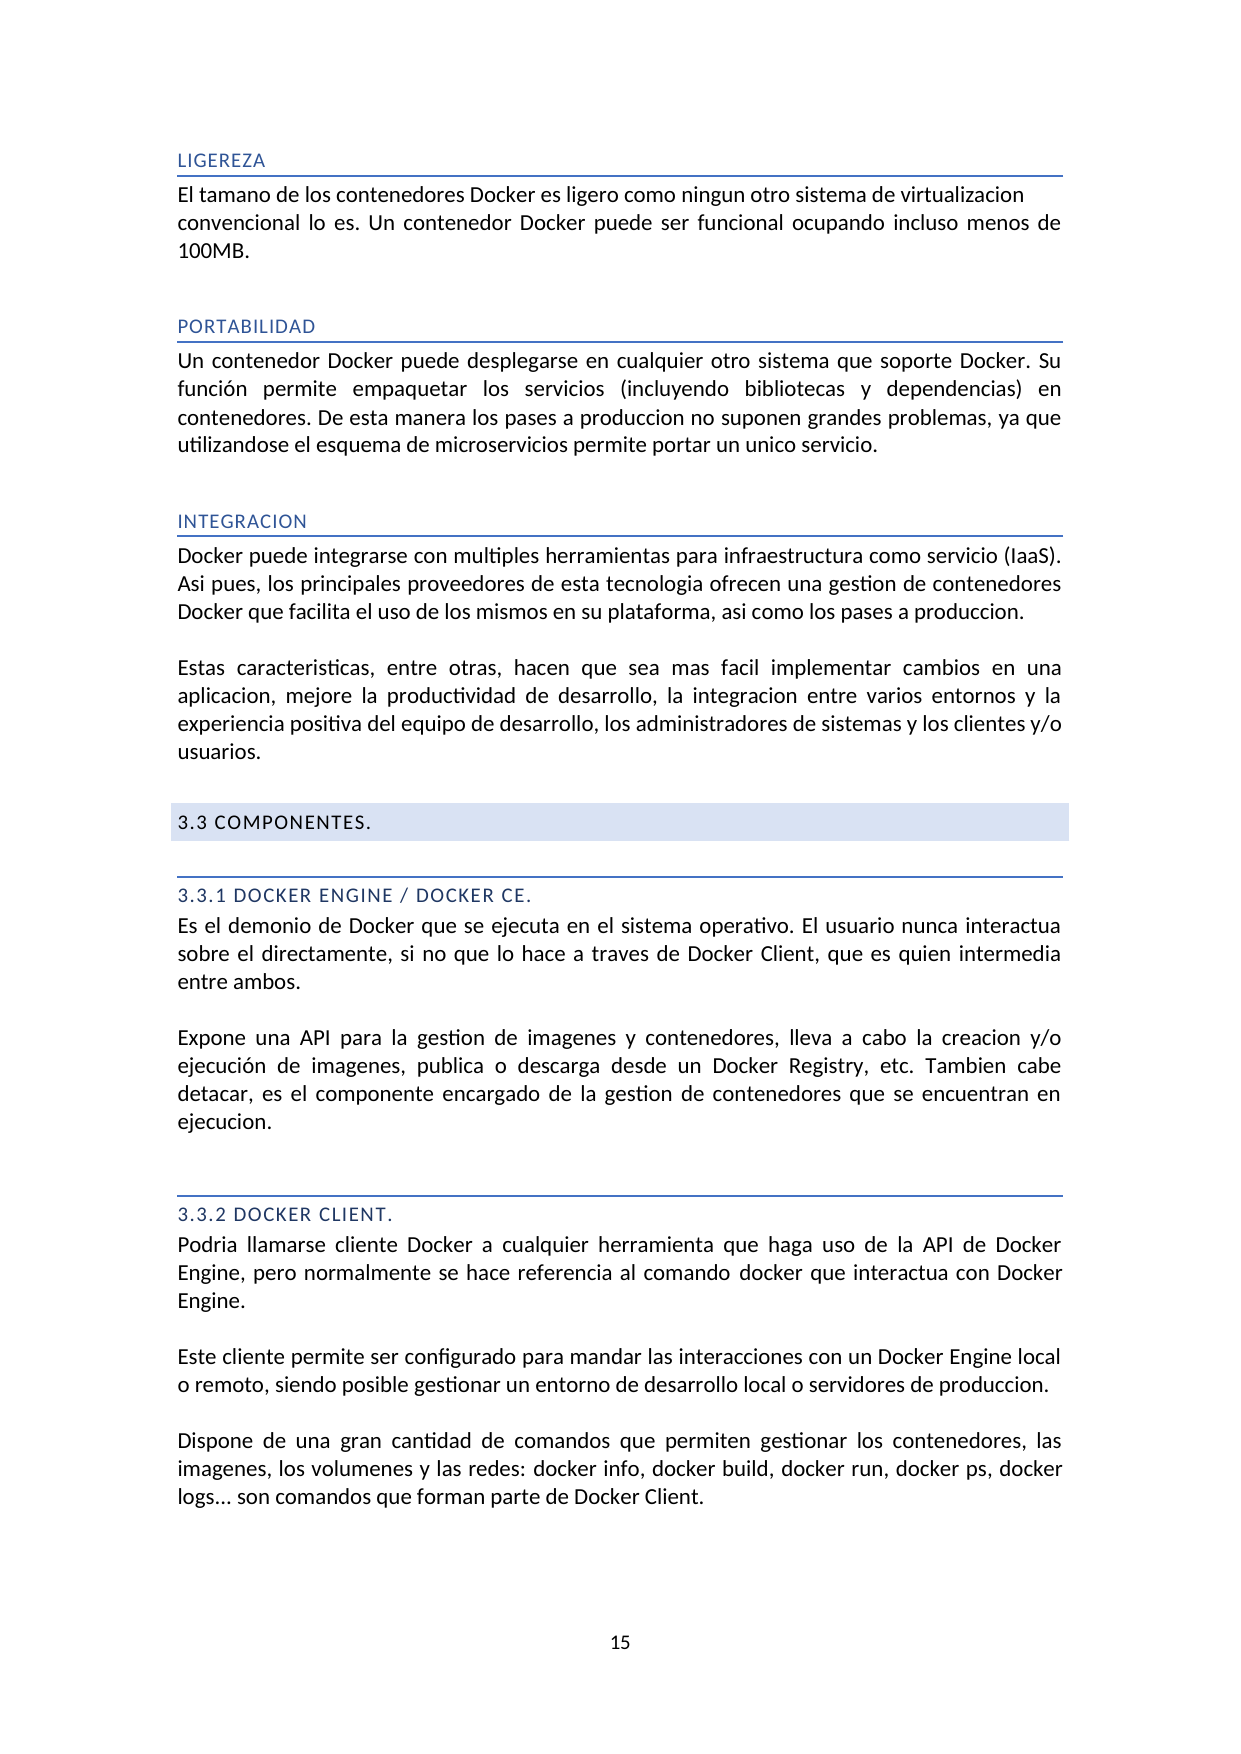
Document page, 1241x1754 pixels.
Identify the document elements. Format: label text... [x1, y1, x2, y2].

subtitle PORTABILIDAD [177, 314, 1063, 341]
subtitle 3.3.2 Docker Client. [177, 1197, 1063, 1226]
text Un contenedor Docker puede desplegarse en cualquier otro sistema que soporte Docker. Su función permite empaquetar los servicios (incluyendo bibliotecas y dependencias) en contenedores. De esta manera los pases a produccion no suponen grandes problemas, ya que utilizandose el esquema de microservicios permite portar un unico servicio. [177, 347, 1063, 459]
subtitle INTEGRACION [177, 508, 1063, 535]
subtitle 3.3 Componentes. [177, 810, 1063, 835]
text Este cliente permite ser configurado para mandar las interacciones con un Docker Engine local o remoto, siendo posible gestionar un entorno de desarrollo local o servidores de produccion. [177, 1342, 1063, 1398]
text Dispone de una gran cantidad de comandos que permiten gestionar los contenedores, las imagenes, los volumenes y las redes: docker info, docker build, docker run, docker ps, docker logs... son comandos que forman parte de Docker Client. [177, 1426, 1063, 1510]
text Expone una API para la gestion de imagenes y contenedores, lleva a cabo la creacion y/o ejecución de imagenes, publica o descarga desde un Docker Registry, etc. Tambien cabe detacar, es el componente encargado de la gestion de contenedores que se encuentran en ejecucion. [177, 1023, 1063, 1135]
subtitle LIGEREZA [177, 148, 1063, 175]
text Podria llamarse cliente Docker a cualquier herramienta que haga uso de la API de Docker Engine, pero normalmente se hace referencia al comando docker que interactua con Docker Engine. [177, 1230, 1063, 1314]
text Es el demonio de Docker que se ejecuta en el sistema operativo. El usuario nunca interactua sobre el directamente, si no que lo hace a traves de Docker Client, que es quien intermedia entre ambos. [177, 911, 1063, 995]
subtitle 3.3.1 Docker Engine / Docker CE. [177, 878, 1063, 907]
text Docker puede integrarse con multiples herramientas para infraestructura como servicio (IaaS). Asi pues, los principales proveedores de esta tecnologia ofrecen una gestion de contenedores Docker que facilita el uso de los mismos en su plataforma, asi como los pases a produccion. [177, 541, 1063, 625]
text El tamano de los contenedores Docker es ligero como ningun otro sistema de virtualizacion [177, 180, 1063, 208]
text Estas caracteristicas, entre otras, hacen que sea mas facil implementar cambios en una aplicacion, mejore la productividad de desarrollo, la integracion entre varios entornos y la experiencia positiva del equipo de desarrollo, los administradores de sistemas y los clientes y/o usuarios. [177, 653, 1063, 765]
text convencional lo es. Un contenedor Docker puede ser funcional ocupando incluso menos de 100MB. [177, 208, 1063, 264]
